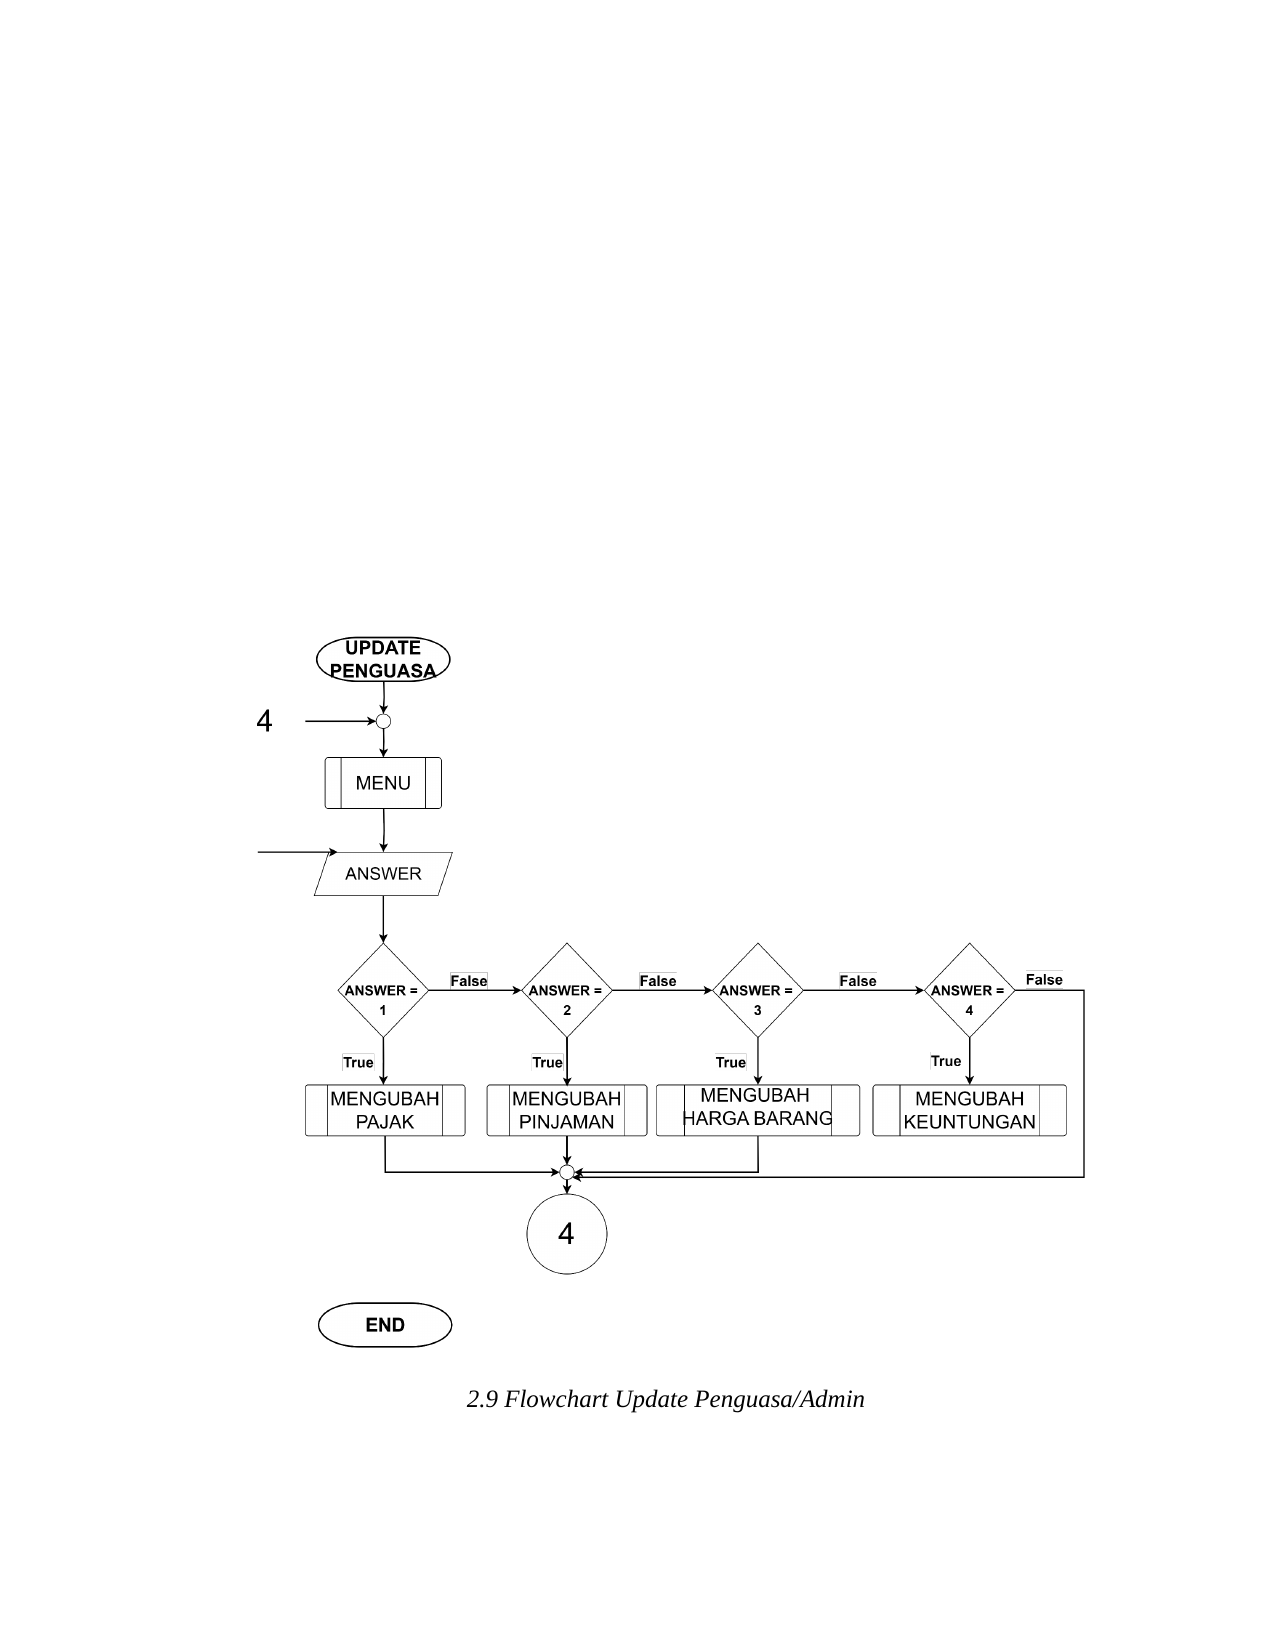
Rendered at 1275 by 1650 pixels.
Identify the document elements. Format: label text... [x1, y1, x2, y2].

picture [236, 629, 1098, 1355]
text 2.9 Flowchart Update Penguasa/Admin [236, 1384, 1098, 1413]
